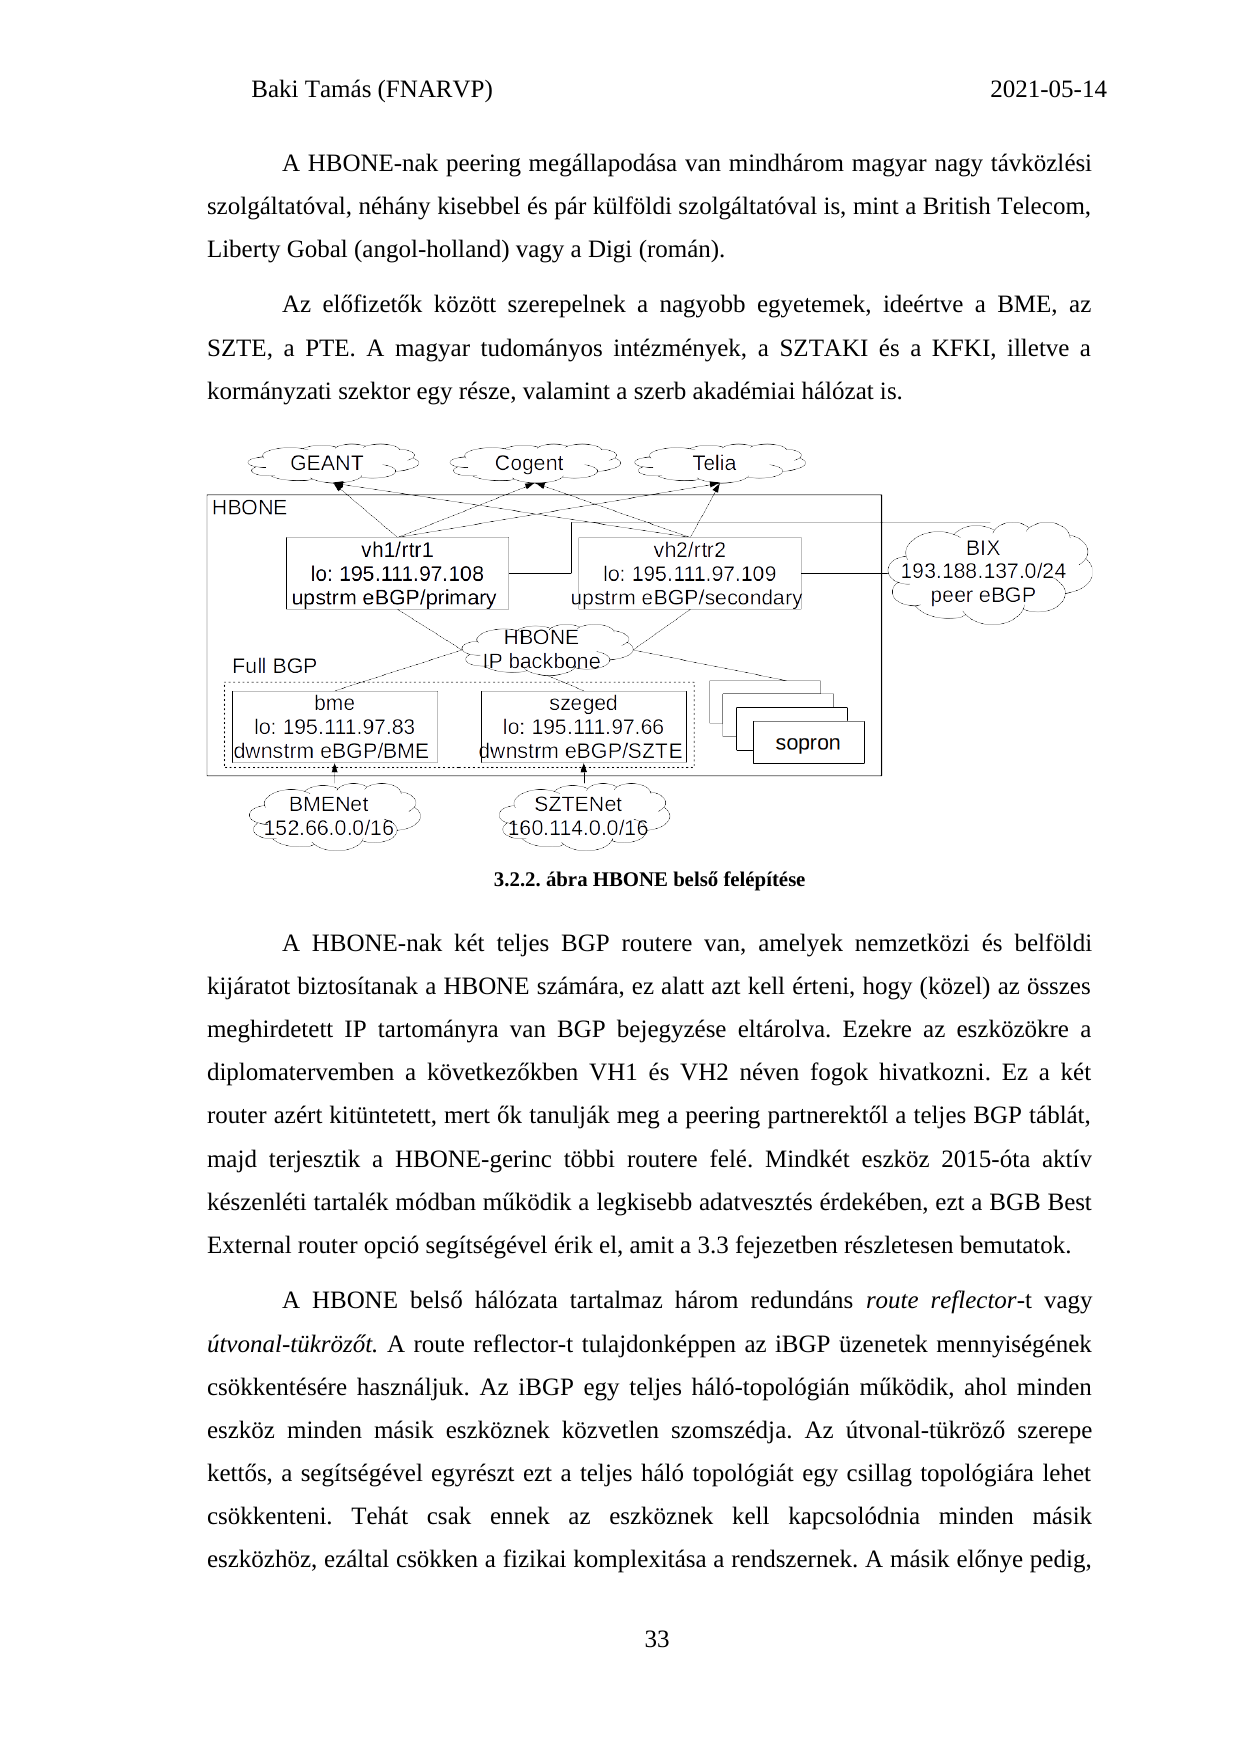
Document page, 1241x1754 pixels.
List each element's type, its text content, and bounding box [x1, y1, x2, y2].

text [207, 1286, 1092, 1573]
text A HBONE-nak két teljes BGP routere van, amelyek nemzetközi és belföldi kijáratot biztosítanak a HBONE számára, ez alatt azt kell érteni, hogy (közel) az összes meghirdetett IP tartományra van BGP bejegyzése eltárolva. Ezekre az eszközökre a diplomatervemben a következőkben VH1 és VH2 néven fogok hivatkozni. Ez a két router azért kitüntetett, mert ők tanulják meg a peering partnerektől a teljes BGP táblát, majd terjesztik a HBONE-gerinc többi routere felé. Mindkét eszköz 2015-óta aktív készenléti tartalék módban működik a legkisebb adatvesztés érdekében, ezt a BGB Best External router opció segítségével érik el, amit a 3.3 fejezetben részletesen bemutatok. [207, 928, 1092, 1259]
text A HBONE-nak peering megállapodása van mindhárom magyar nagy távközlési szolgáltatóval, néhány kisebbel és pár külföldi szolgáltatóval is, mint a British Telecom, Liberty Gobal (angol-holland) vagy a Digi (román). [207, 148, 1092, 263]
text Az előfizetők között szerepelnek a nagyobb egyetemek, ideértve a BME, az SZTE, a PTE. A magyar tudományos intézmények, a SZTAKI és a KFKI, illetve a kormányzati szektor egy része, valamint a szerb akadémiai hálózat is. [207, 289, 1092, 404]
picture [206, 443, 1093, 851]
